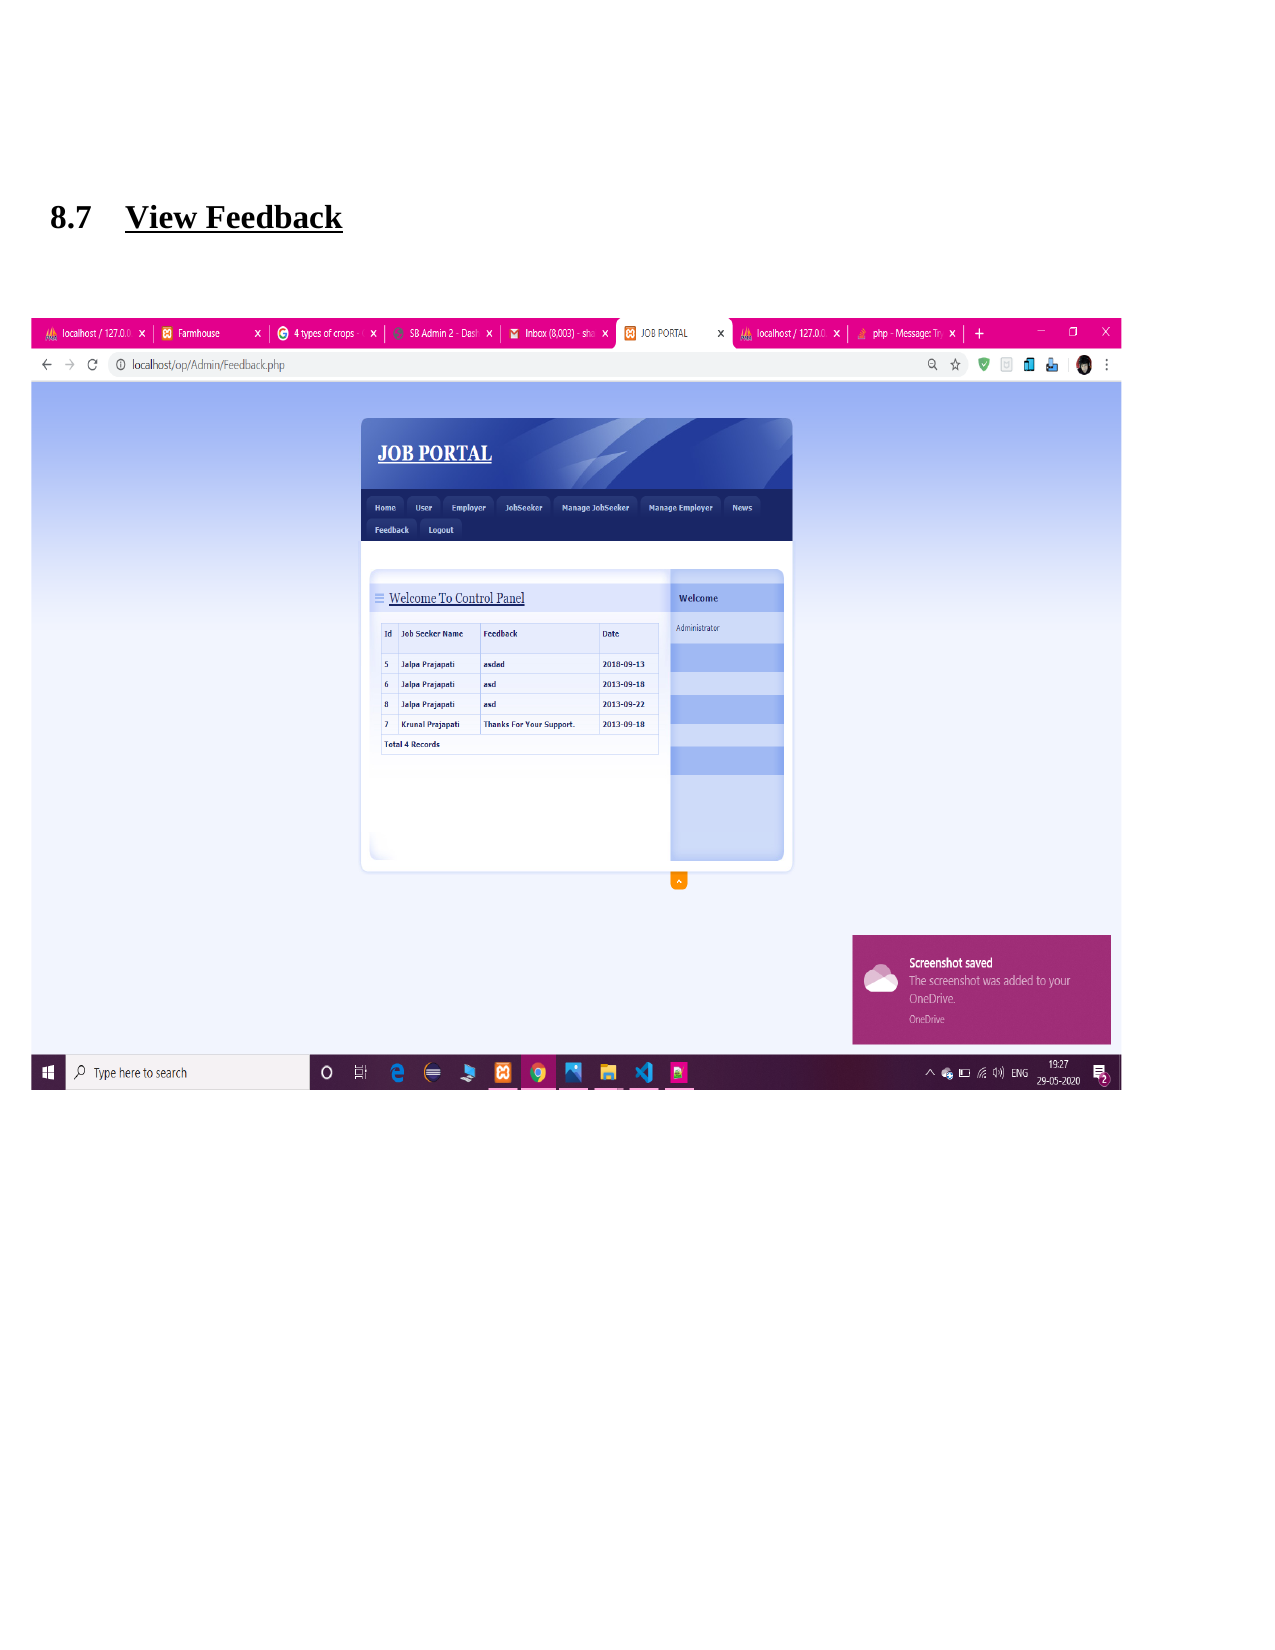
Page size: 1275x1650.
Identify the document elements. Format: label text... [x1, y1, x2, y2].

picture [31, 318, 1122, 1090]
list View Feedback [50, 198, 1256, 236]
